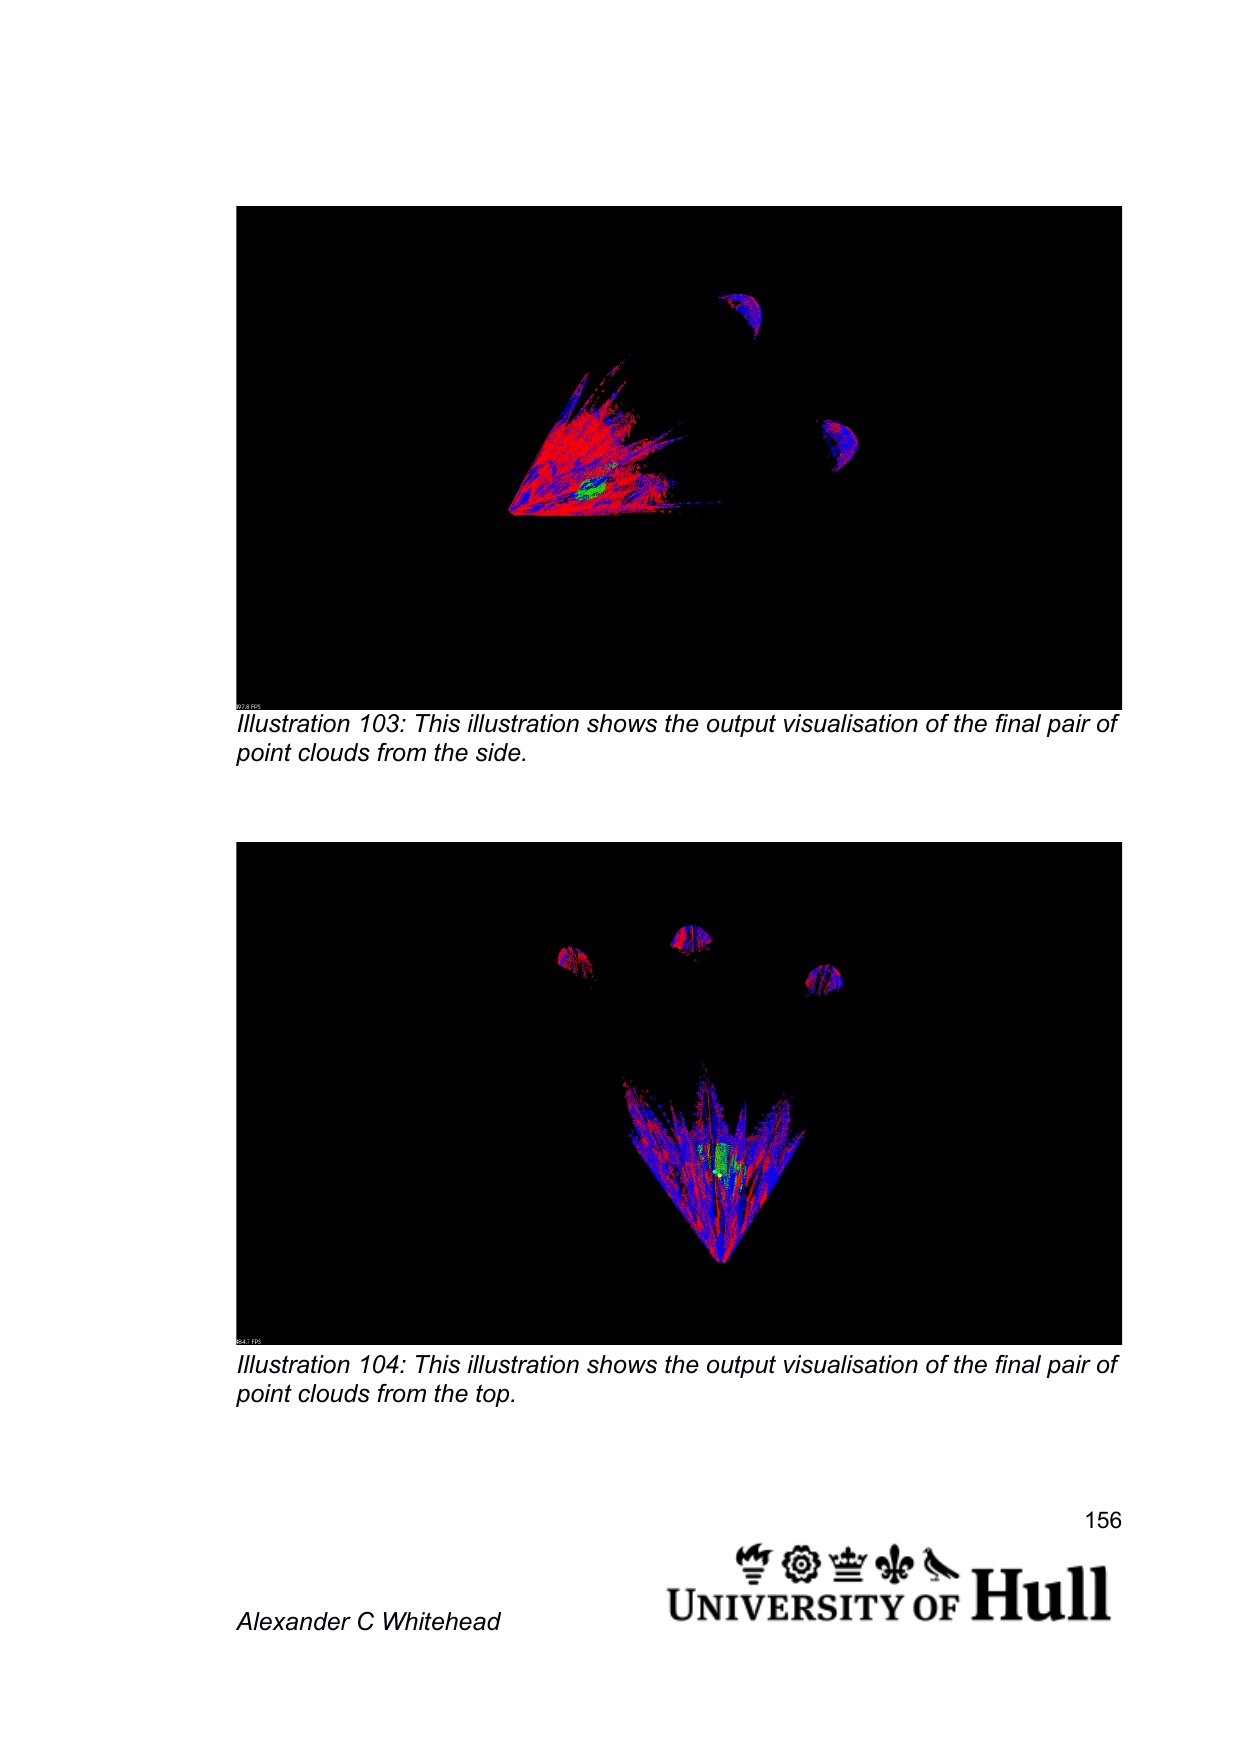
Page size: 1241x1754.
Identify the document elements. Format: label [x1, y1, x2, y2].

picture [236, 206, 1123, 710]
picture [236, 842, 1123, 1345]
picture [660, 1533, 1120, 1631]
